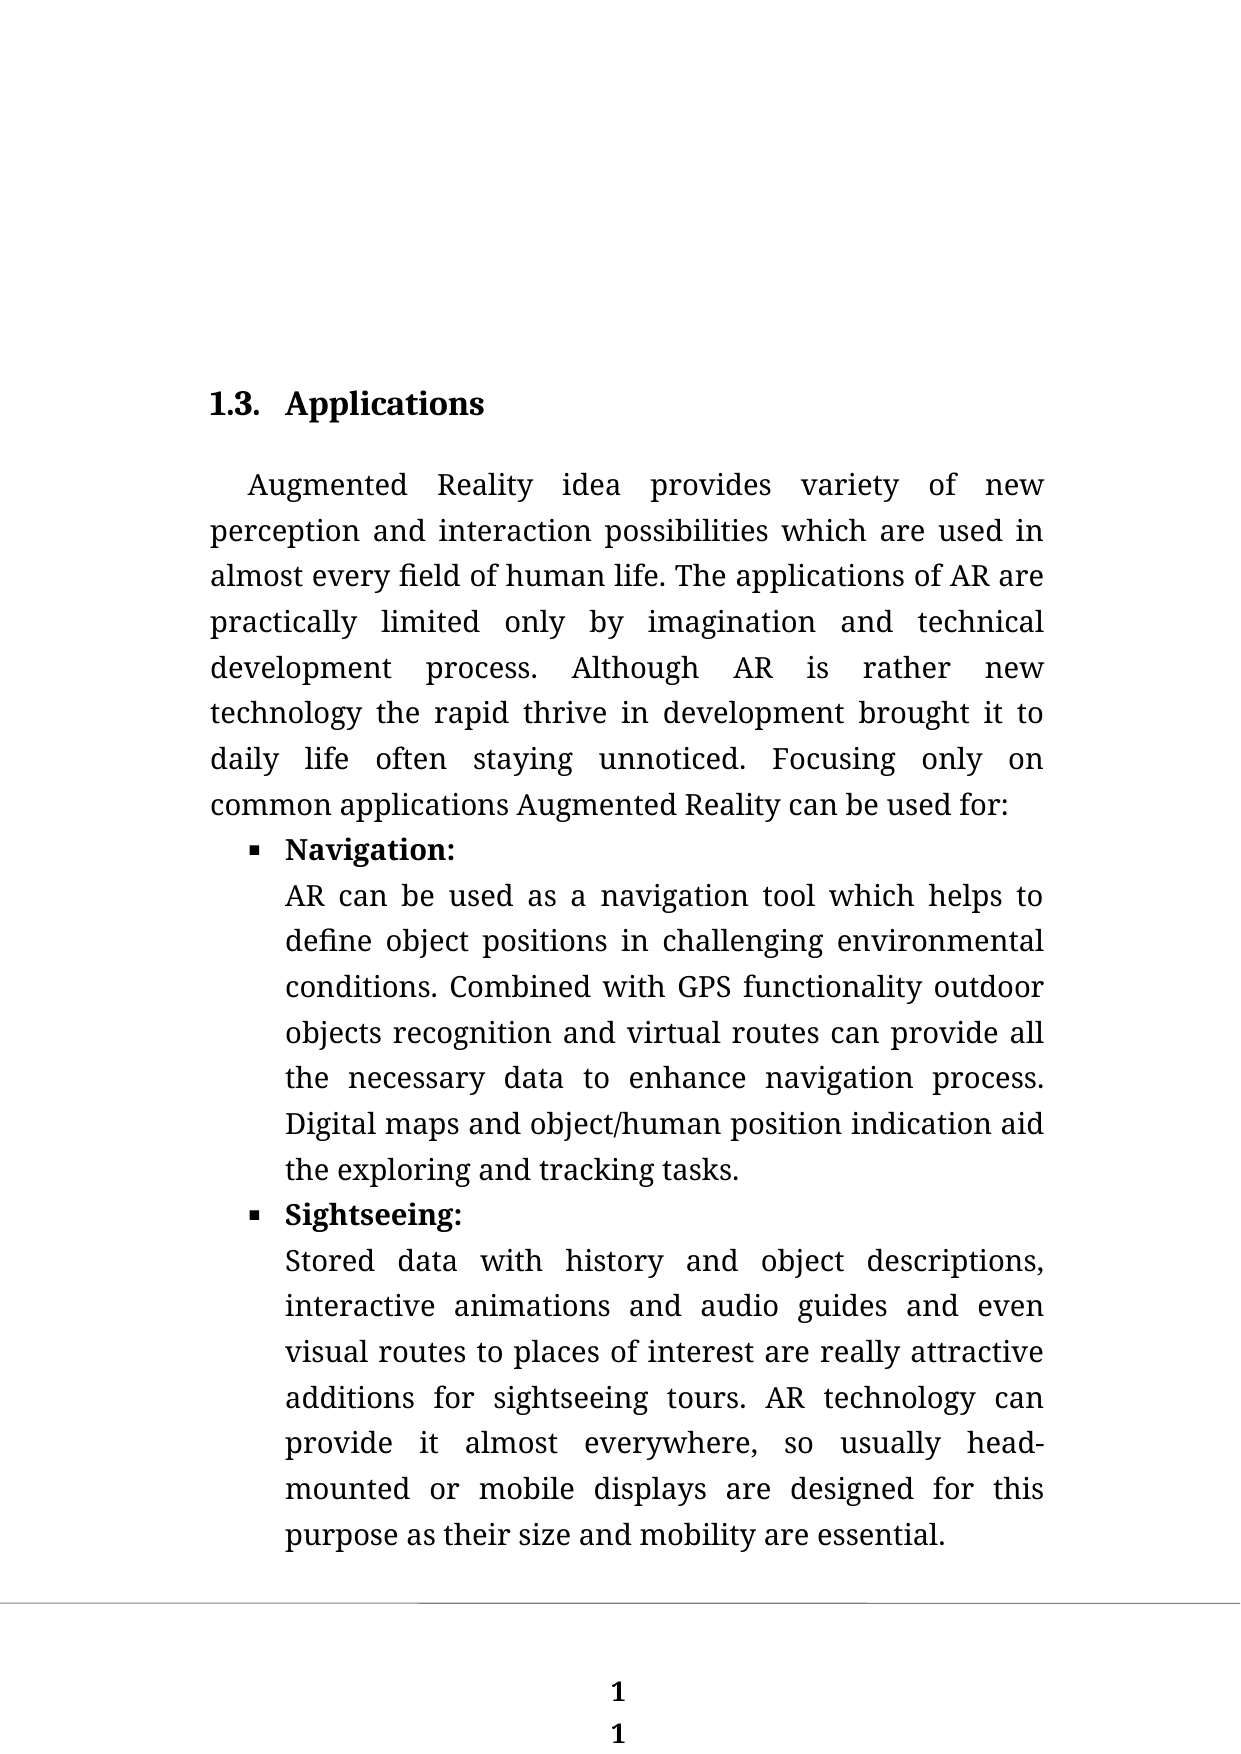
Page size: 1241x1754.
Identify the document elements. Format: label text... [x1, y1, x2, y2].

subtitle Applications [210, 383, 1045, 460]
list Sightseeing: [247, 1194, 1045, 1234]
list Stored data with history and object descriptions, interactive animations and audio guides and even visual routes to places of interest are really attractive additions for sightseeing tours. AR technology can provide it almost everywhere, so usually head- mounted or mobile displays are designed for this purpose as their size and mobility are essential. [285, 1240, 1045, 1553]
list Navigation: AR can be used as a navigation tool which helps to define object positions in challenging environmental conditions. Combined with GPS functionality outdoor objects recognition and virtual routes can provide all the necessary data to enhance navigation process. Digital maps and object/human position indication aid the exploring and tracking tasks. [247, 829, 1045, 1188]
text Augmented Reality idea provides variety of new perception and interaction possibilities which are used in almost every field of human life. The applications of AR are practically limited only by imagination and technical development process. Although AR is rather new technology the rapid thrive in development brought it to daily life often staying unnoticed. Focusing only on common applications Augmented Reality can be used for: [210, 464, 1045, 823]
